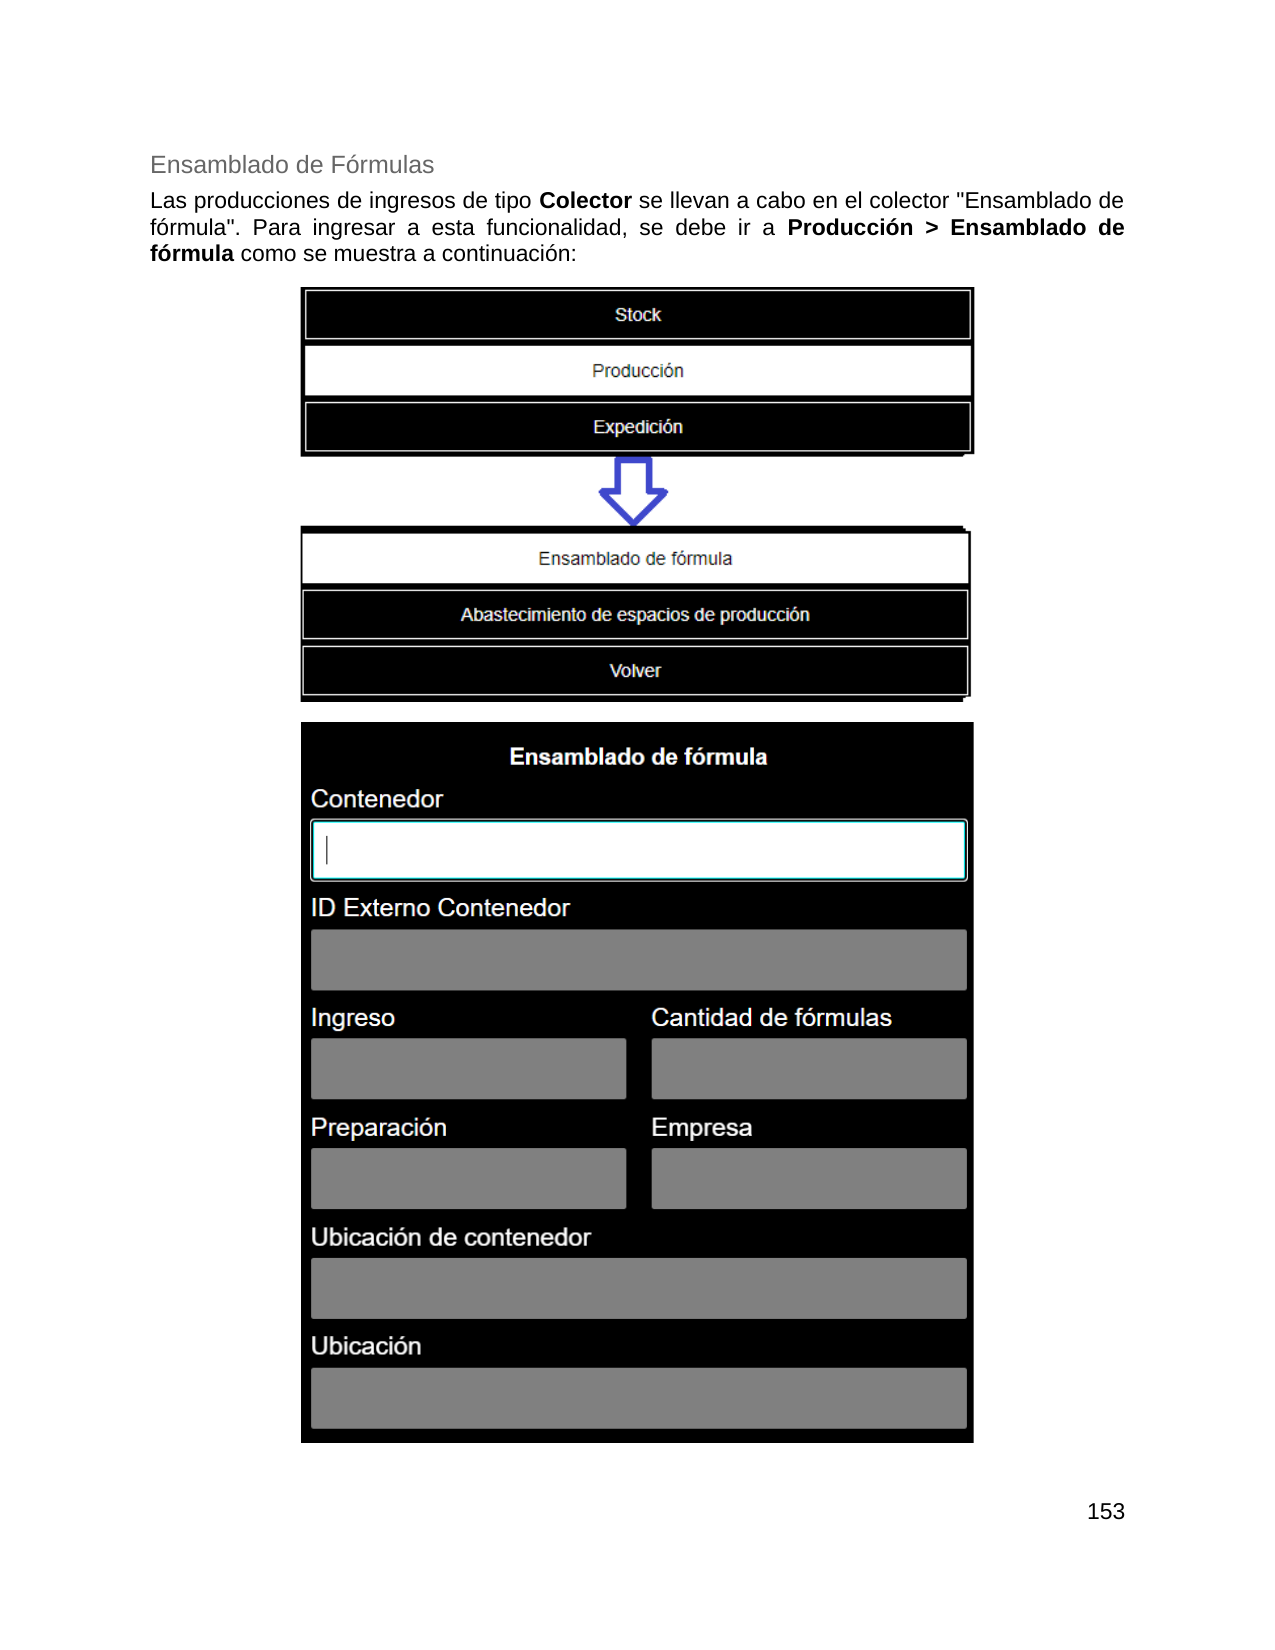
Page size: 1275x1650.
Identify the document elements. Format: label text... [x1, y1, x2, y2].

picture [300, 287, 975, 702]
subtitle Ensamblado de Fórmulas [150, 150, 1125, 179]
picture [301, 722, 974, 1443]
text Las producciones de ingresos de tipo Colector se llevan a cabo en el colector "Ensamblado de fórmula". Para ingresar a esta funcionalidad, se debe ir a Producción > Ensamblado de fórmula como se muestra a continuación: [150, 187, 1125, 266]
